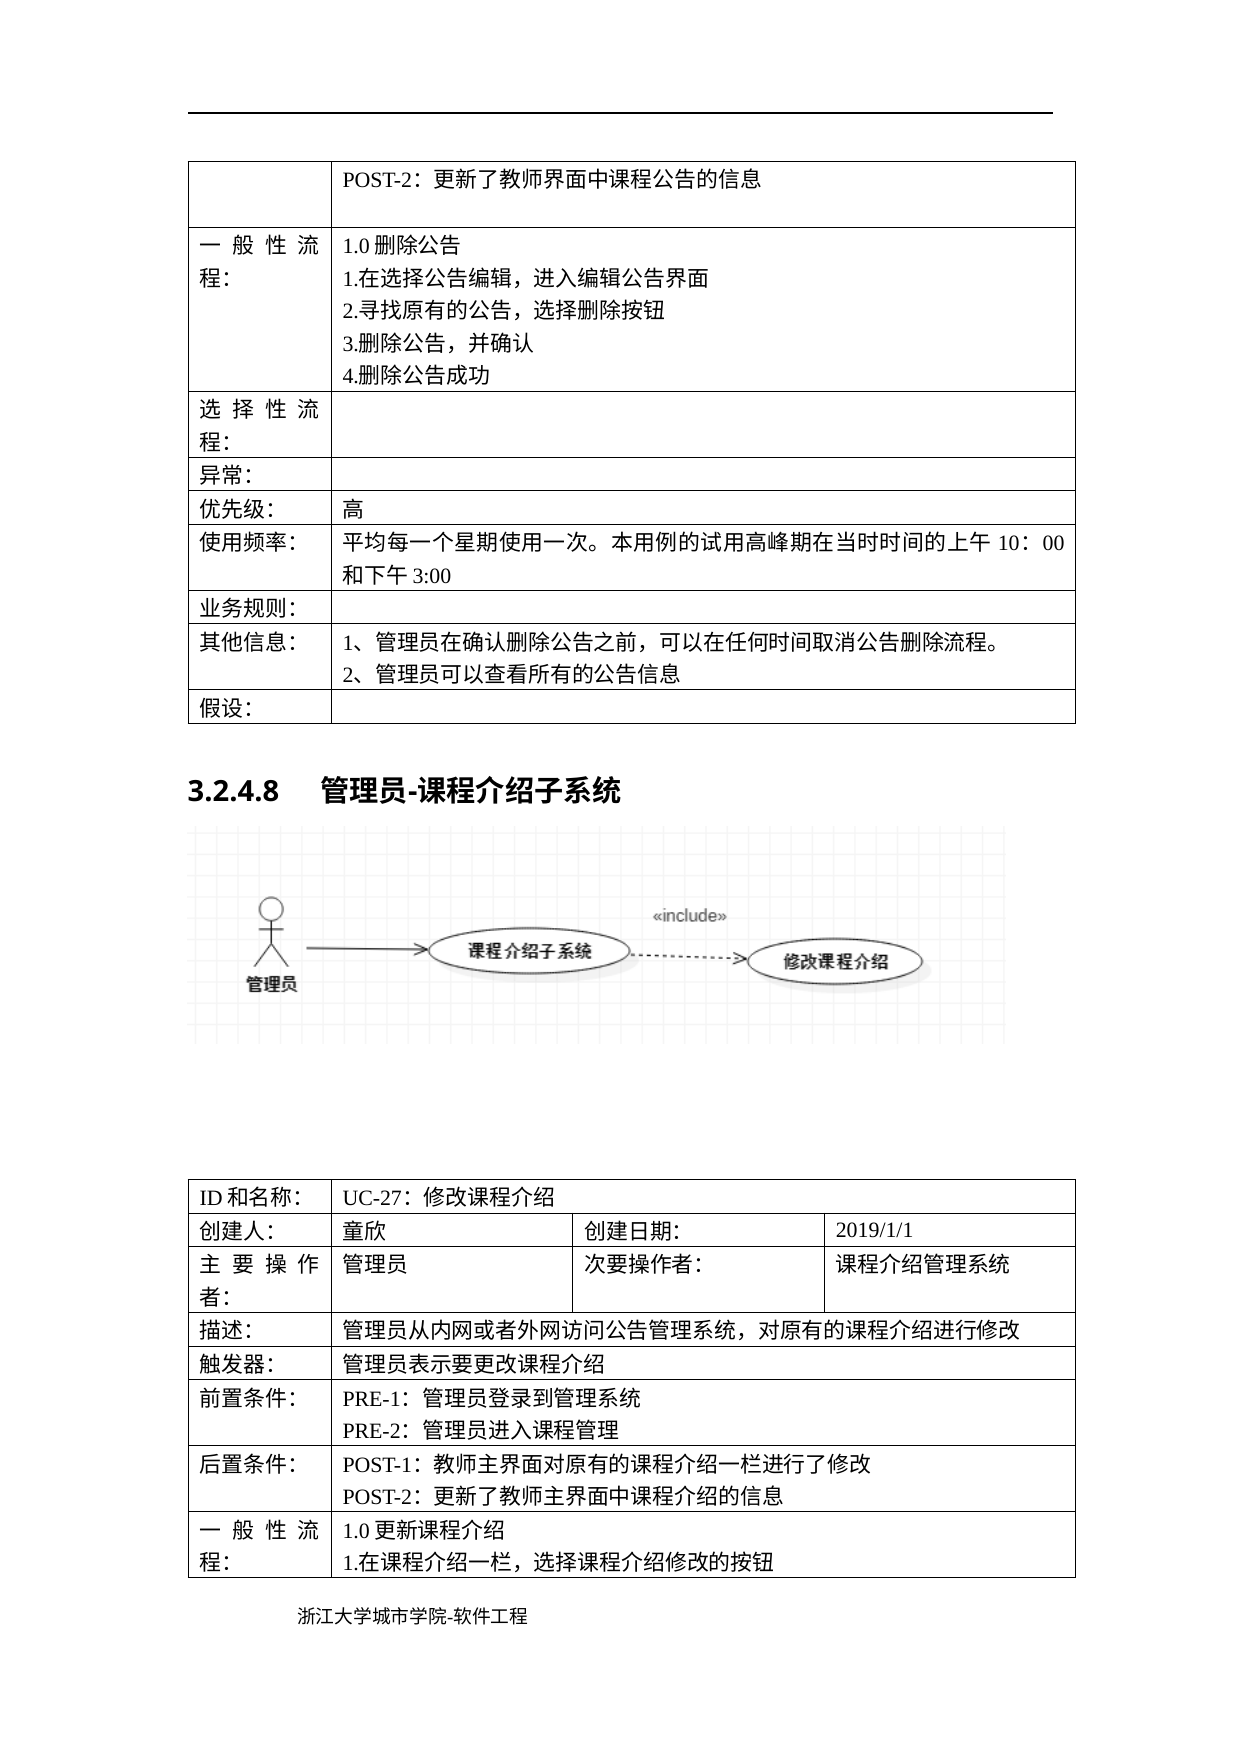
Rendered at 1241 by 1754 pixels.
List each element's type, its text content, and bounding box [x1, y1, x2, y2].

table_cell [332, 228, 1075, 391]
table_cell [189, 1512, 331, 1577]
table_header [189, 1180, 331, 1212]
text 管理员-课程介绍子系统 [187, 756, 1053, 821]
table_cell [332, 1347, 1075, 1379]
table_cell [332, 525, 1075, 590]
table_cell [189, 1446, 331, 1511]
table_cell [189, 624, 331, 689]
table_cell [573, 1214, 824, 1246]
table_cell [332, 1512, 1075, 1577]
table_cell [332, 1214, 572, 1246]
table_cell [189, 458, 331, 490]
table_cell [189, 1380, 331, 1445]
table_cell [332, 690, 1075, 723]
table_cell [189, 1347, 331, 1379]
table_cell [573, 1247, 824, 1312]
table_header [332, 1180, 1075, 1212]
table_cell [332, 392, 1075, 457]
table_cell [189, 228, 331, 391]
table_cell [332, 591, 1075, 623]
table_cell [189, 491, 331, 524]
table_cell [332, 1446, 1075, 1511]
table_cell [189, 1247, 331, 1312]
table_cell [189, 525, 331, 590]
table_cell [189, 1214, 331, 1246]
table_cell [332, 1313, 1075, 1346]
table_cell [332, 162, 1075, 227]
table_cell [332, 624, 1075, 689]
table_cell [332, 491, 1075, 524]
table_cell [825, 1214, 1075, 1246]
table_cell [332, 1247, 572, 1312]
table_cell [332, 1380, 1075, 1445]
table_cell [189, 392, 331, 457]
picture [187, 826, 1006, 1044]
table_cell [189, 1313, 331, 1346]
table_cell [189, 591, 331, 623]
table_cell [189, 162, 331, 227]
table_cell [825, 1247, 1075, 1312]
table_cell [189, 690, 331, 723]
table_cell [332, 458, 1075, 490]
